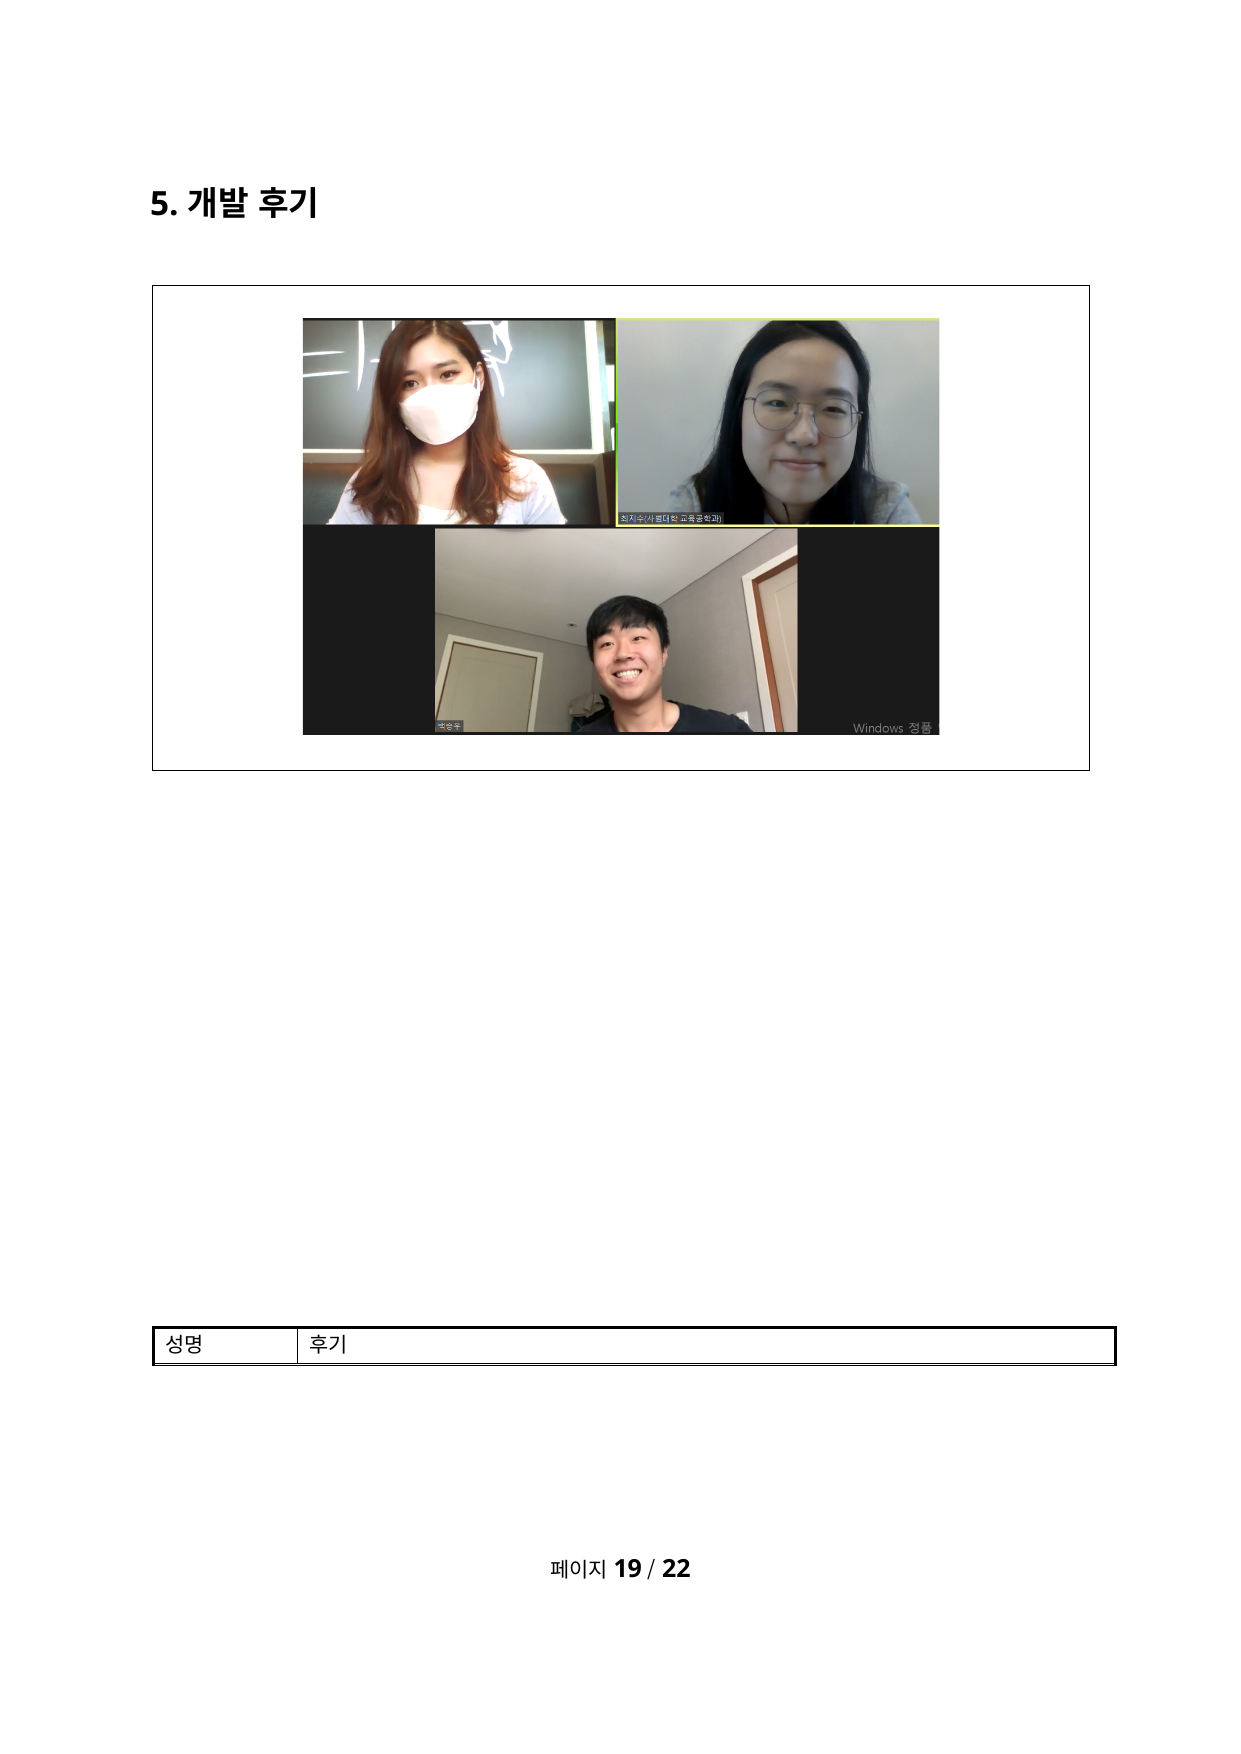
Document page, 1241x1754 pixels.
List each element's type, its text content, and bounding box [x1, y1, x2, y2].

picture [302, 318, 940, 735]
table_header 성명 [155, 1329, 297, 1362]
text 5. 개발 후기 [150, 177, 1090, 226]
table_header 후기 [298, 1329, 1114, 1362]
table_header [153, 286, 1089, 770]
